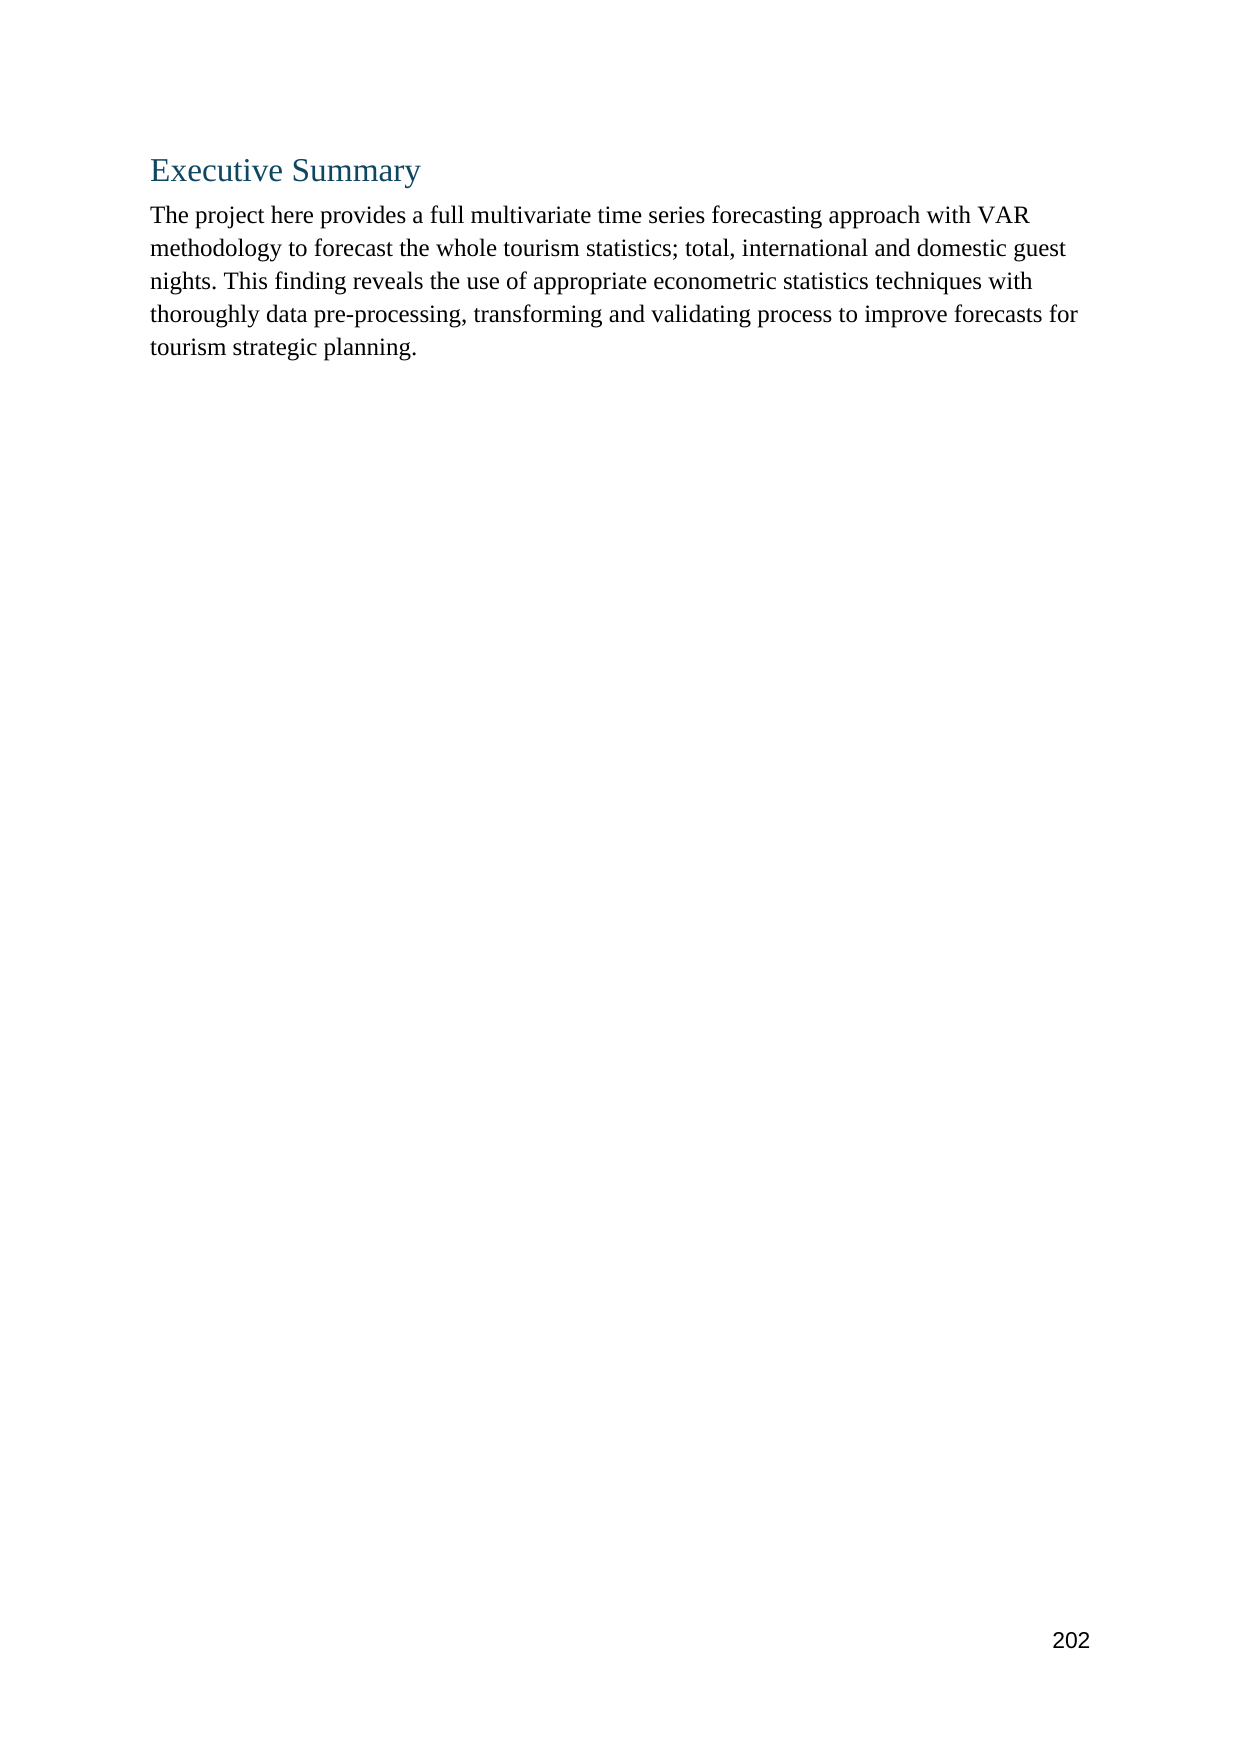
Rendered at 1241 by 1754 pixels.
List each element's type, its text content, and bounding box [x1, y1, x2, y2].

text The project here provides a full multivariate time series forecasting approach with VAR methodology to forecast the whole tourism statistics; total, international and domestic guest nights. This finding reveals the use of appropriate econometric statistics techniques with thoroughly data pre-processing, transforming and validating process to improve forecasts for tourism strategic planning. [150, 200, 1090, 361]
subtitle Executive Summary [150, 150, 1090, 188]
